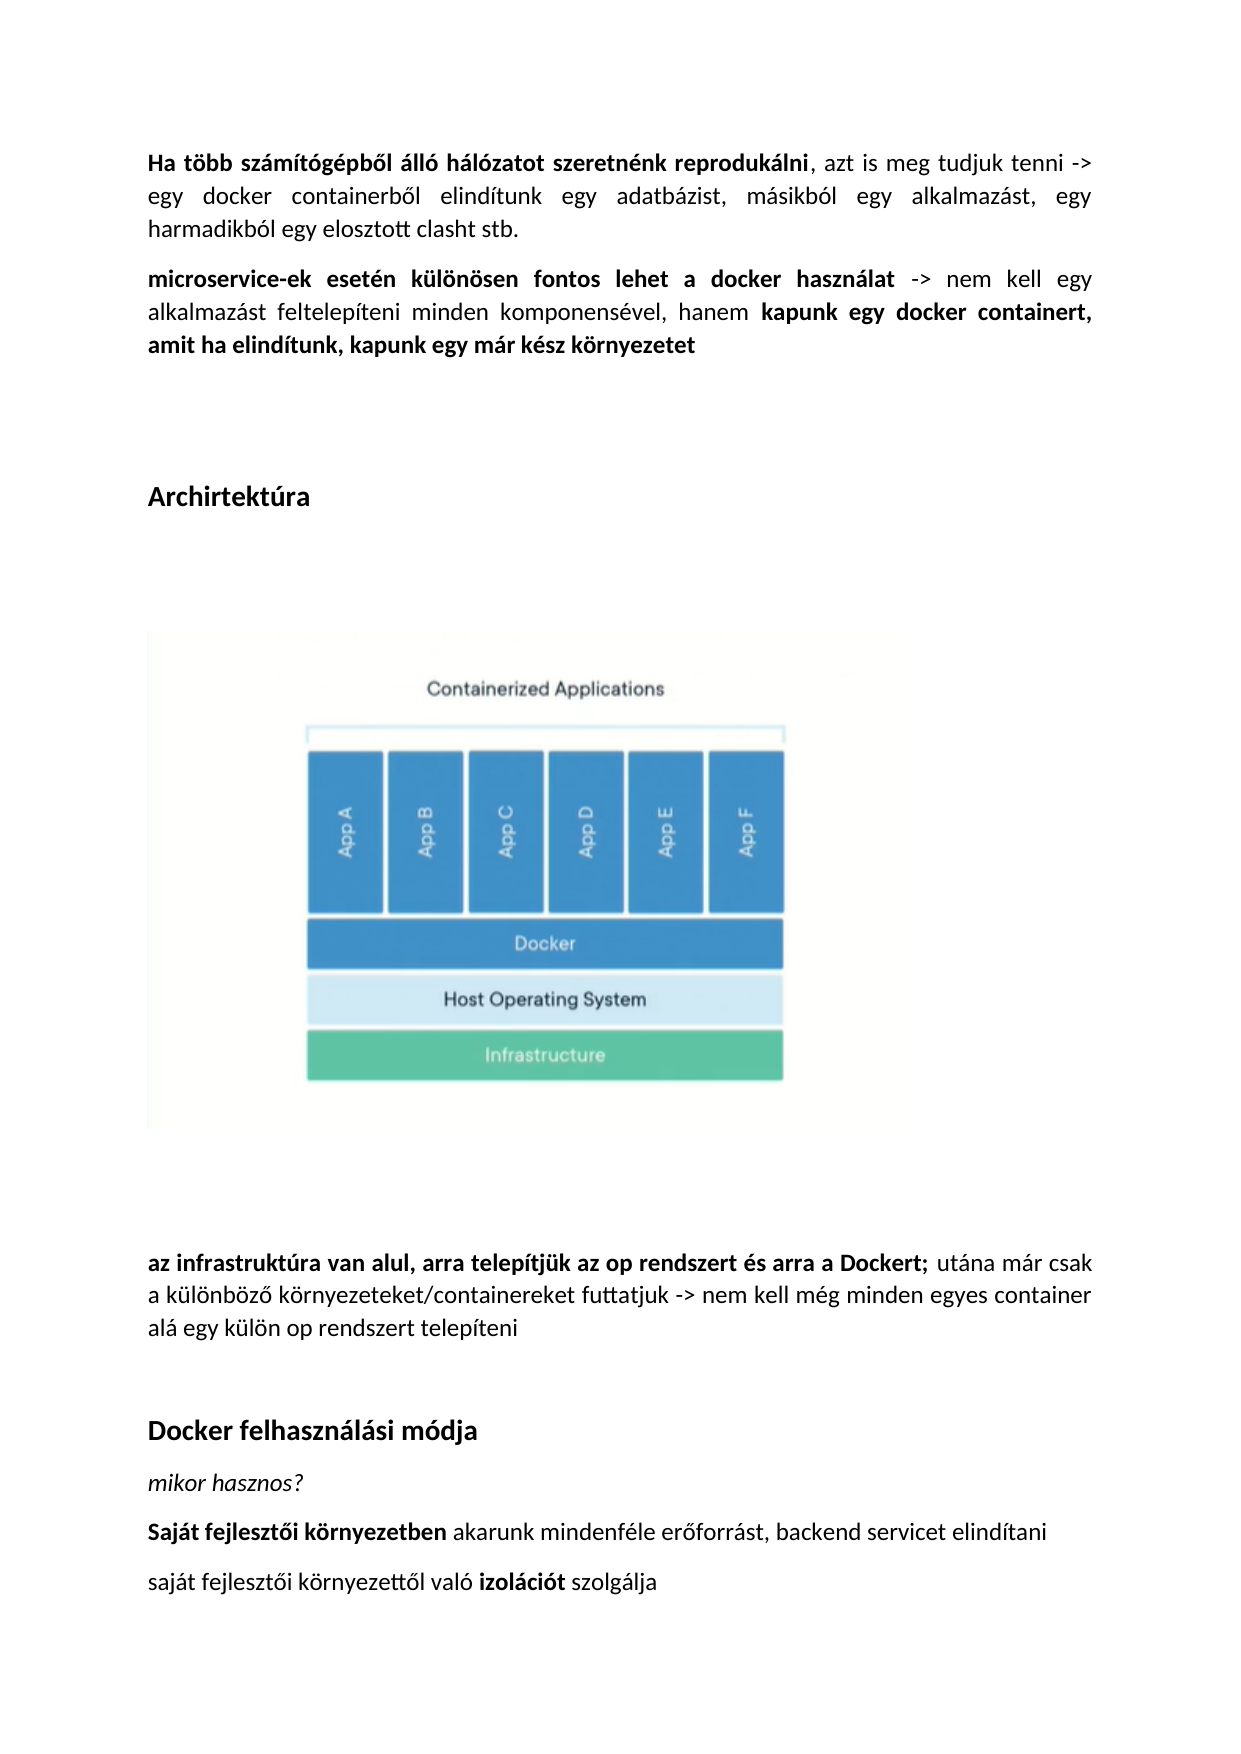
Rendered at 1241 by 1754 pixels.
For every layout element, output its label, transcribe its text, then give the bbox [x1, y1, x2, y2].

text Docker felhasználási módja [148, 1412, 1093, 1447]
text saját fejlesztői környezettől való izolációt szolgálja [148, 1566, 1093, 1597]
text mikor hasznos? [148, 1467, 1093, 1497]
text az infrastruktúra van alul, arra telepítjük az op rendszert és arra a Dockert; utána már csak a különböző környezeteket/containereket futtatjuk -> nem kell még minden egyes container alá egy külön op rendszert telepíteni [148, 1247, 1093, 1343]
text microservice-ek esetén különösen fontos lehet a docker használat -> nem kell egy alkalmazást feltelepíteni minden komponensével, hanem kapunk egy docker containert, amit ha elindítunk, kapunk egy már kész környezetet [148, 263, 1093, 359]
text Saját fejlesztői környezetben akarunk mindenféle erőforrást, backend servicet elindítani [148, 1516, 1093, 1547]
picture [147, 631, 912, 1129]
text Ha több számítógépből álló hálózatot szeretnénk reprodukálni, azt is meg tudjuk tenni -> egy docker containerből elindítunk egy adatbázist, másikból egy alkalmazást, egy harmadikból egy elosztott clasht stb. [148, 148, 1093, 244]
text Archirtektúra [148, 478, 1093, 513]
